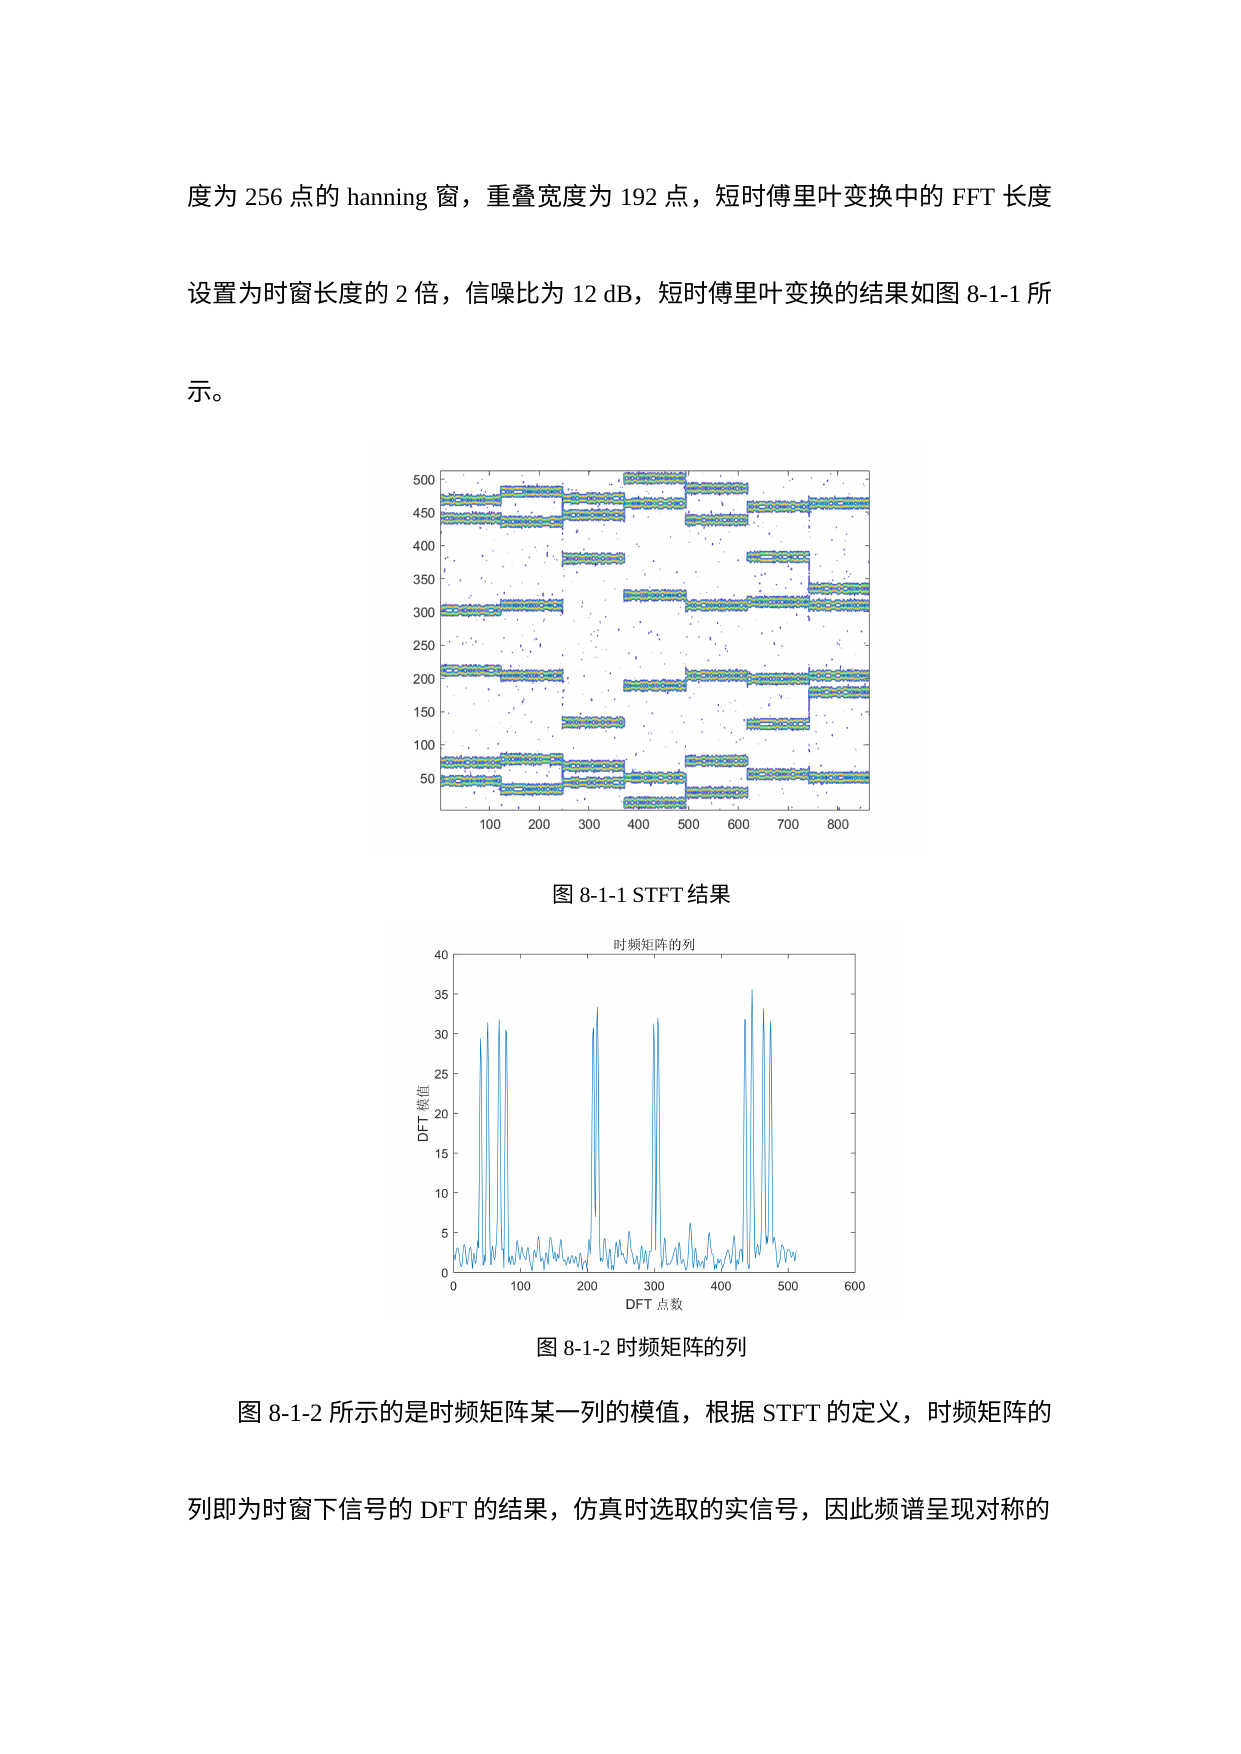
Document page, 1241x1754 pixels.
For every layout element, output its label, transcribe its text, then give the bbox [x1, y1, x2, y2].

picture [387, 925, 904, 1315]
text 图 8-1-1 STFT结果 [187, 877, 1053, 909]
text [187, 1378, 1053, 1541]
picture [368, 440, 922, 856]
text 图 8-1-2 时频矩阵的列 [187, 1330, 1053, 1362]
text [187, 162, 1053, 422]
